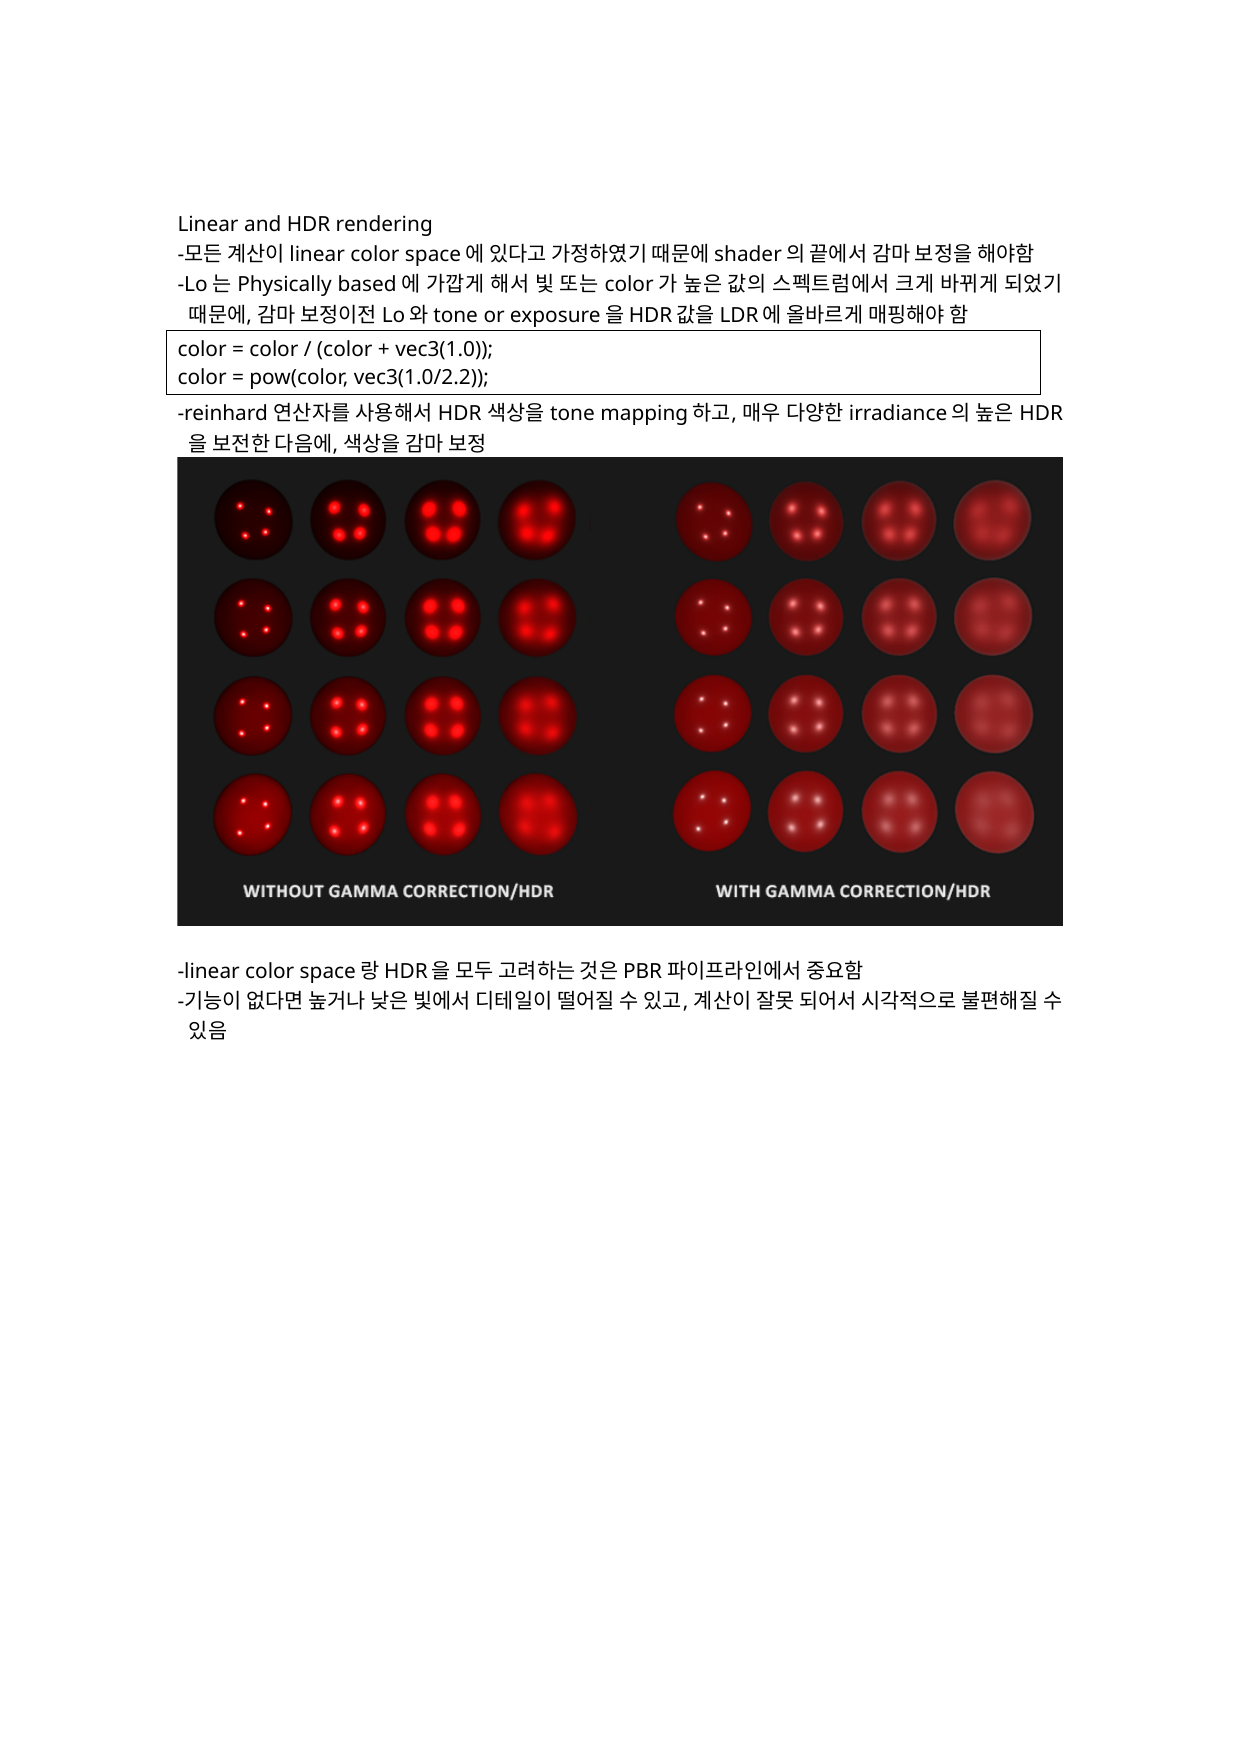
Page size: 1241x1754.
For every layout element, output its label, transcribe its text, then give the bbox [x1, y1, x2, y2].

text -Lo는 Physically based에 가깝게 해서 빛 또는 color가 높은 값의 스펙트럼에서 크게 바뀌게 되었기 때문에, 감마 보정이전 Lo와 tone or exposure을 HDR값을 LDR에 올바르게 매핑해야 함 [169, 267, 1071, 330]
text -모든 계산이 linear color space에 있다고 가정하였기 때문에 shader의 끝에서 감마 보정을 해야함 [177, 237, 1063, 267]
picture [177, 457, 1063, 926]
table_header color = color / (color + vec3(1.0)); color = pow(color, vec3(1.0/2.2)); [167, 331, 1040, 394]
text -기능이 없다면 높거나 낮은 빛에서 디테일이 떨어질 수 있고, 계산이 잘못 되어서 시각적으로 불편해질 수 있음 [177, 984, 1063, 1045]
text -linear color space랑 HDR을 모두 고려하는 것은 PBR 파이프라인에서 중요함 [177, 954, 1063, 984]
text -reinhard 연산자를 사용해서 HDR 색상을 tone mapping하고, 매우 다양한 irradiance의 높은 HDR을 보전한 다음에, 색상을 감마 보정 [169, 394, 1071, 457]
text Linear and HDR rendering [169, 207, 1071, 237]
